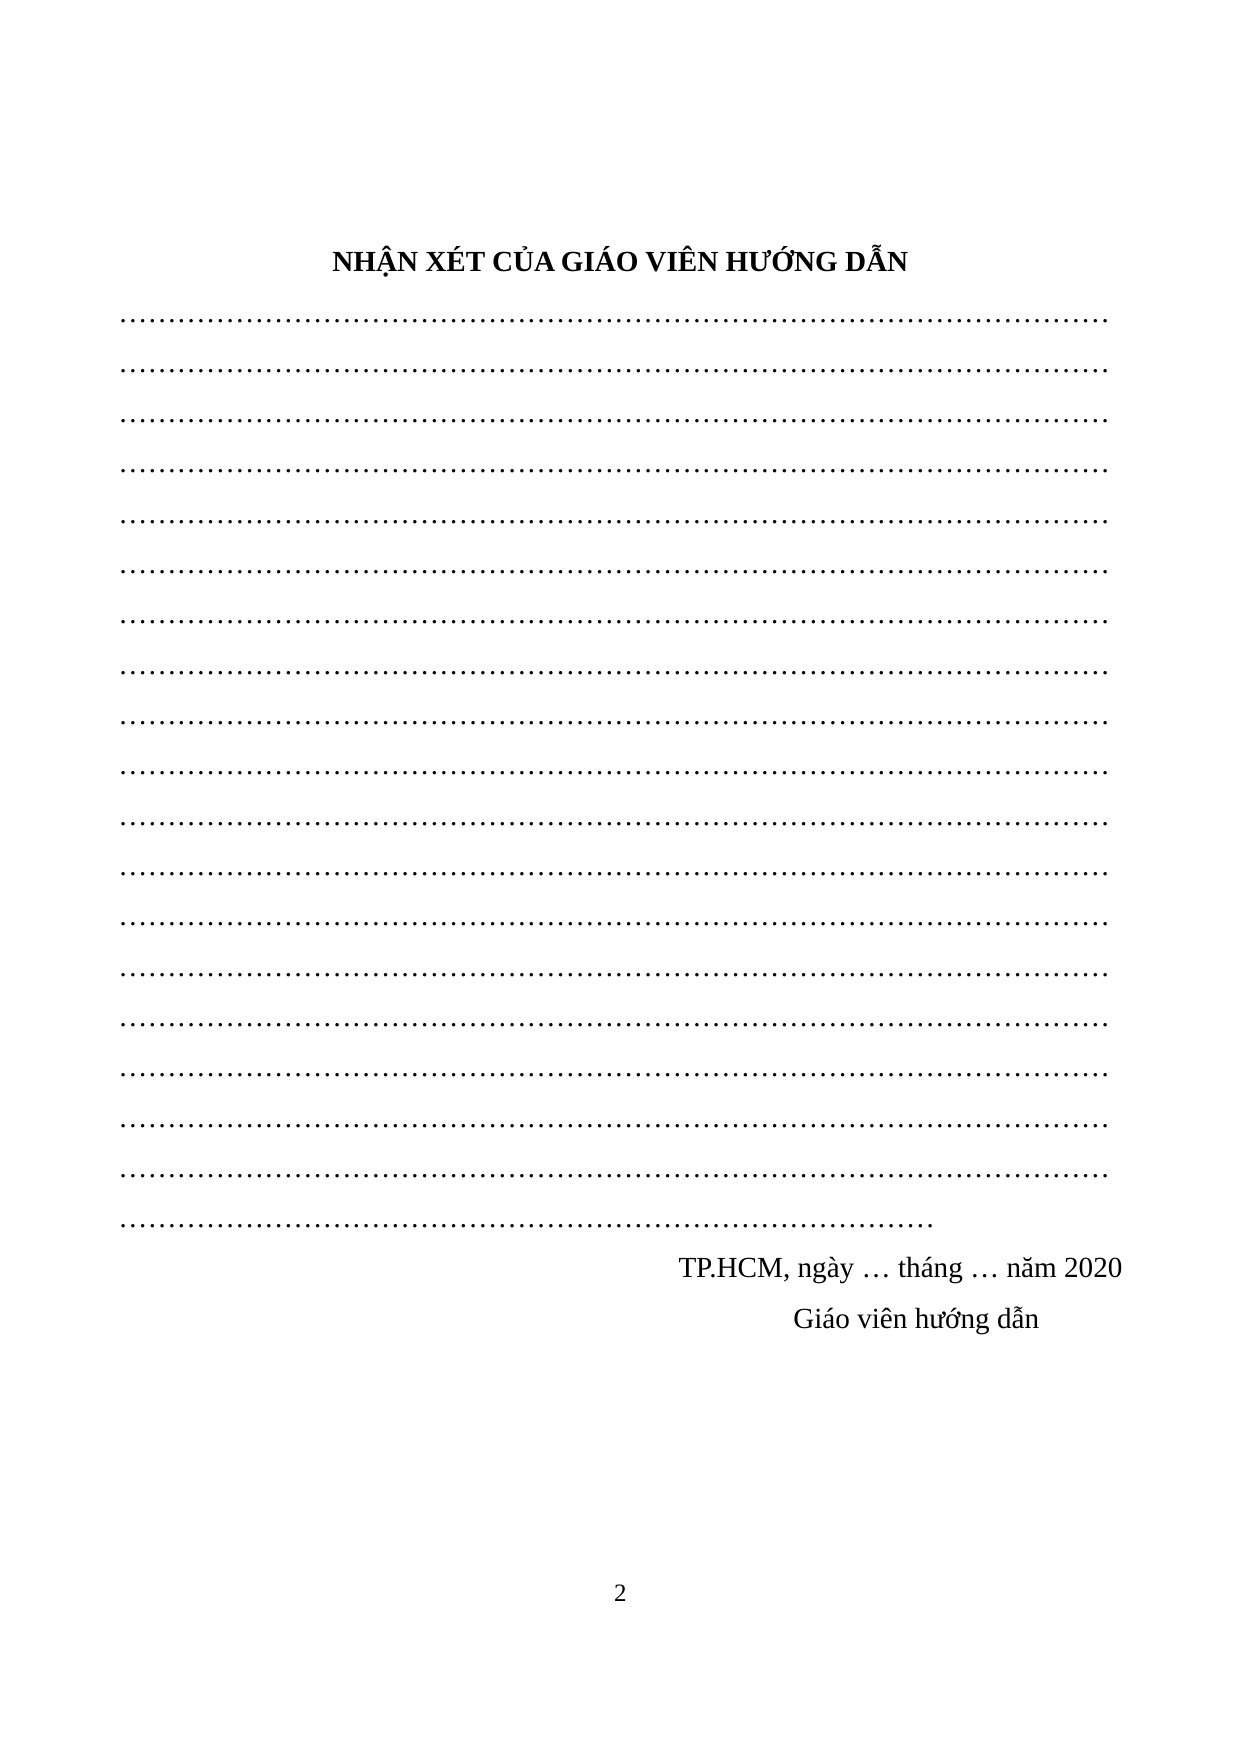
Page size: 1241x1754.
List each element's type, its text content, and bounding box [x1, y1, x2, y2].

text TP.HCM, ngày … tháng … năm 2020 [118, 1251, 1122, 1284]
text NHẬN XÉT CỦA GIÁO VIÊN HƯỚNG DẪN [118, 244, 1122, 278]
text Giáo viên hướng dẫn [643, 1301, 1122, 1334]
